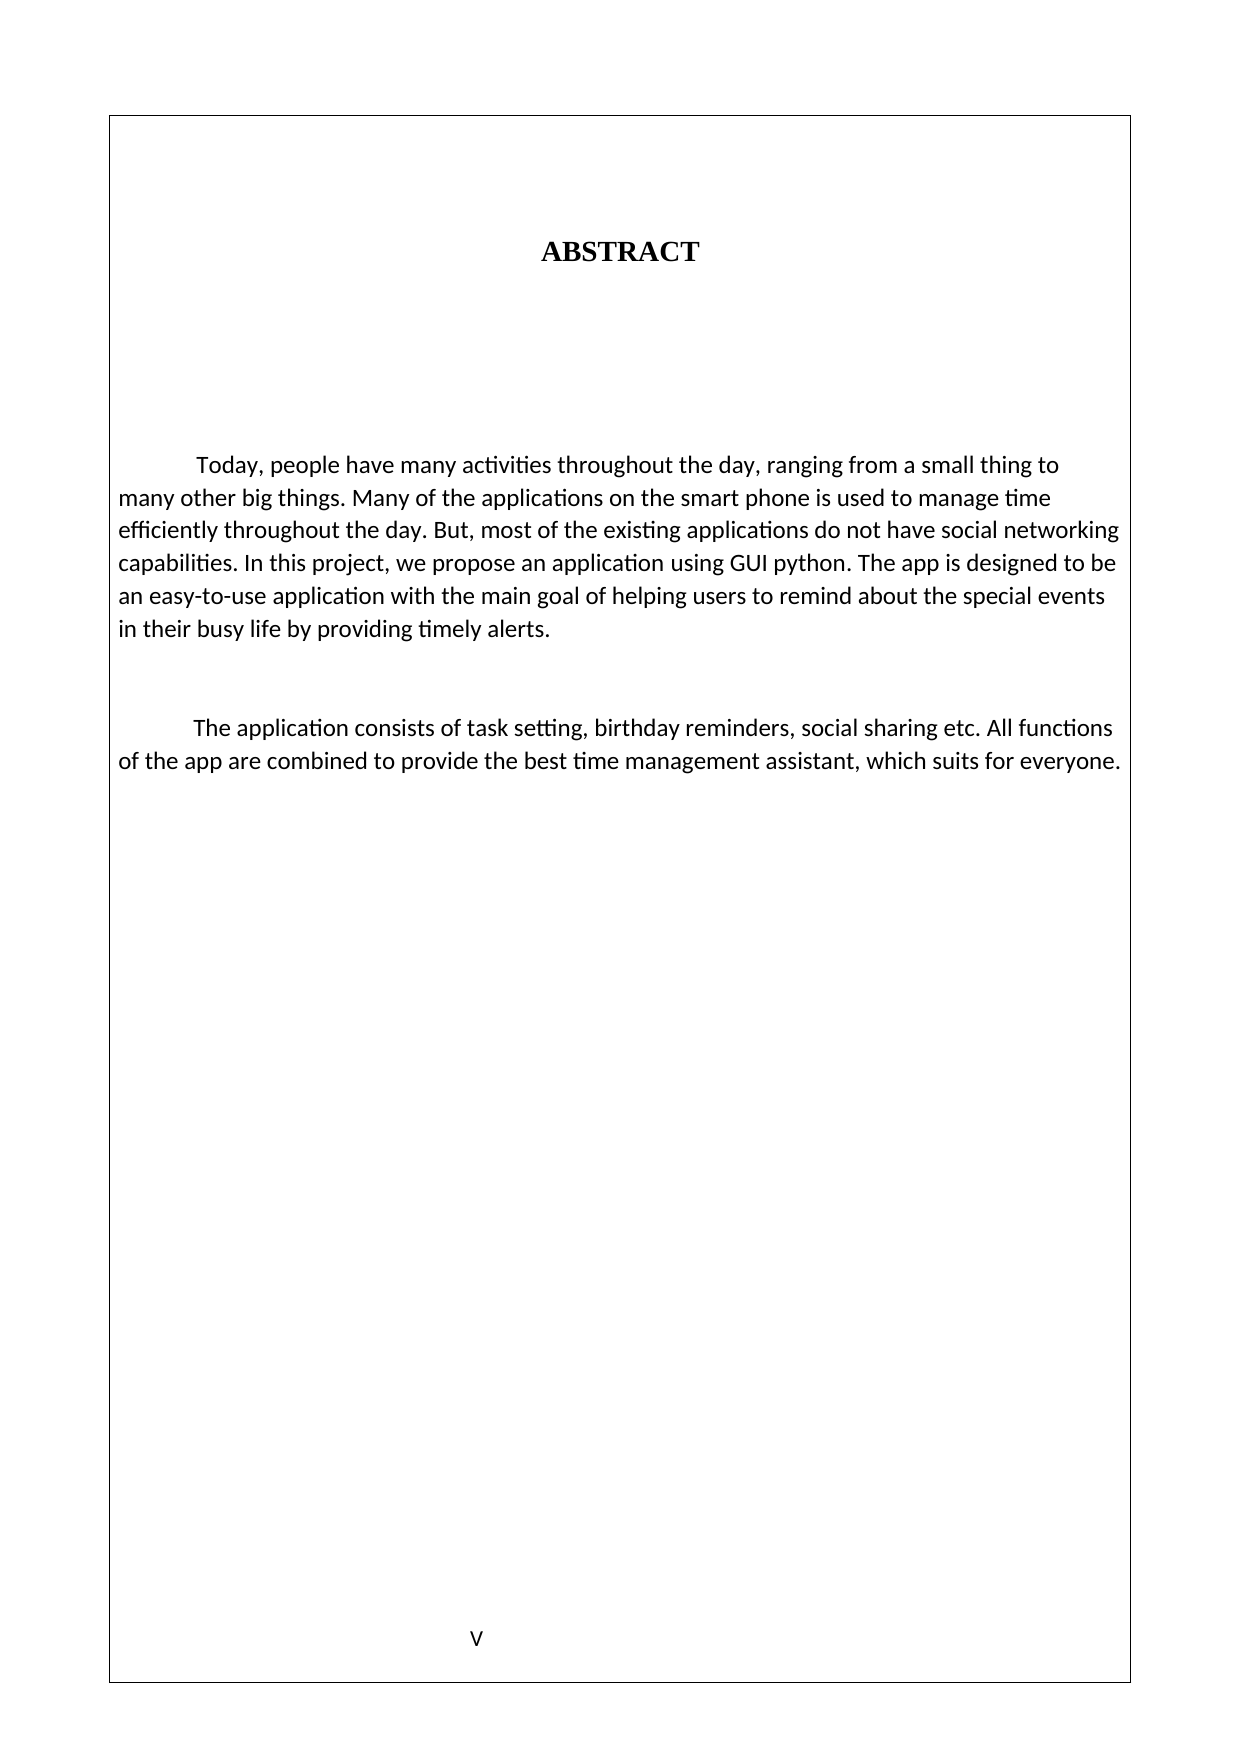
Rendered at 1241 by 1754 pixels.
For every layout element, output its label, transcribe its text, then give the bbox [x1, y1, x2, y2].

text Today, people have many activities throughout the day, ranging from a small thing to many other big things. Many of the applications on the smart phone is used to manage time efficiently throughout the day. But, most of the existing applications do not have social networking capabilities. In this project, we propose an application using GUI python. The app is designed to be an easy-to-use application with the main goal of helping users to remind about the special events in their busy life by providing timely alerts. [118, 449, 1122, 644]
text The application consists of task setting, birthday reminders, social sharing etc. All functions of the app are combined to provide the best time management assistant, which suits for everyone. [118, 712, 1122, 776]
text ABSTRACT [118, 234, 1122, 268]
